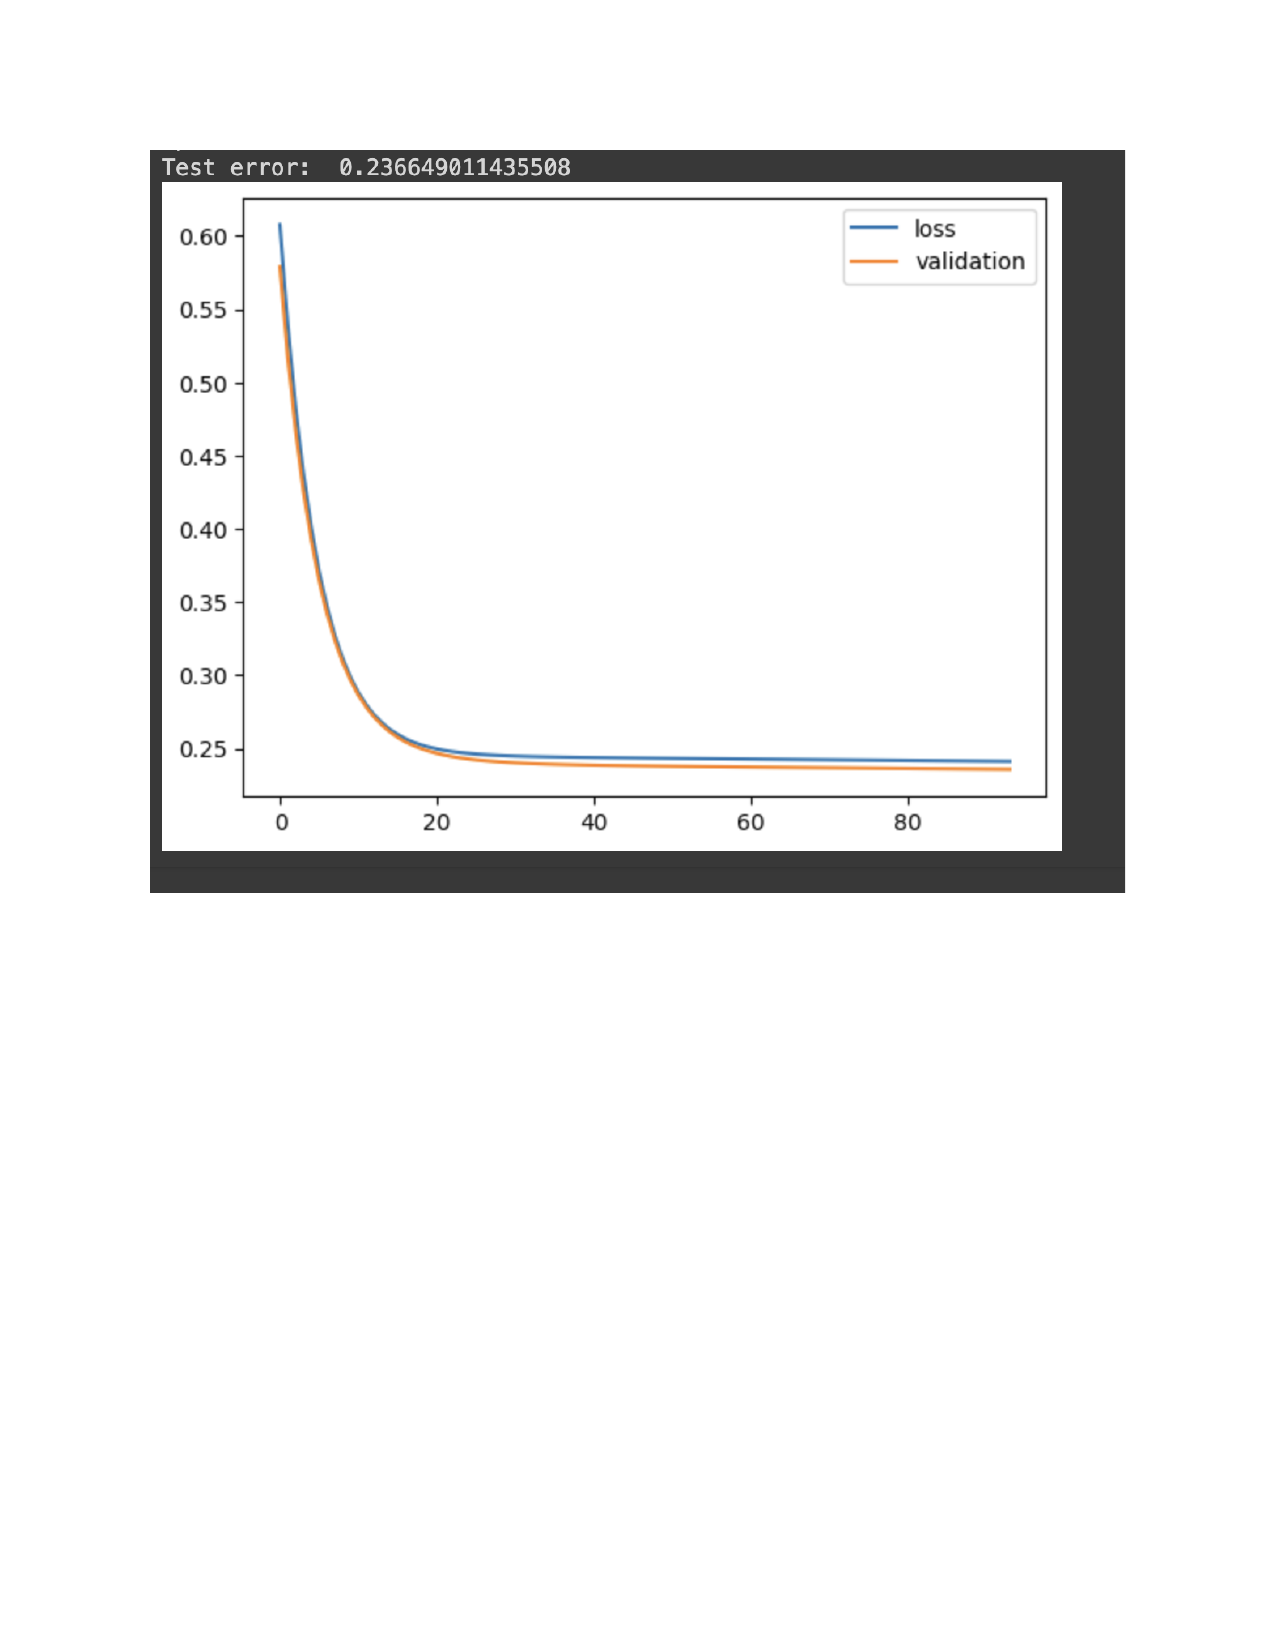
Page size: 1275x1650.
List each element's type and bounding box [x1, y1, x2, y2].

picture [150, 150, 1125, 893]
